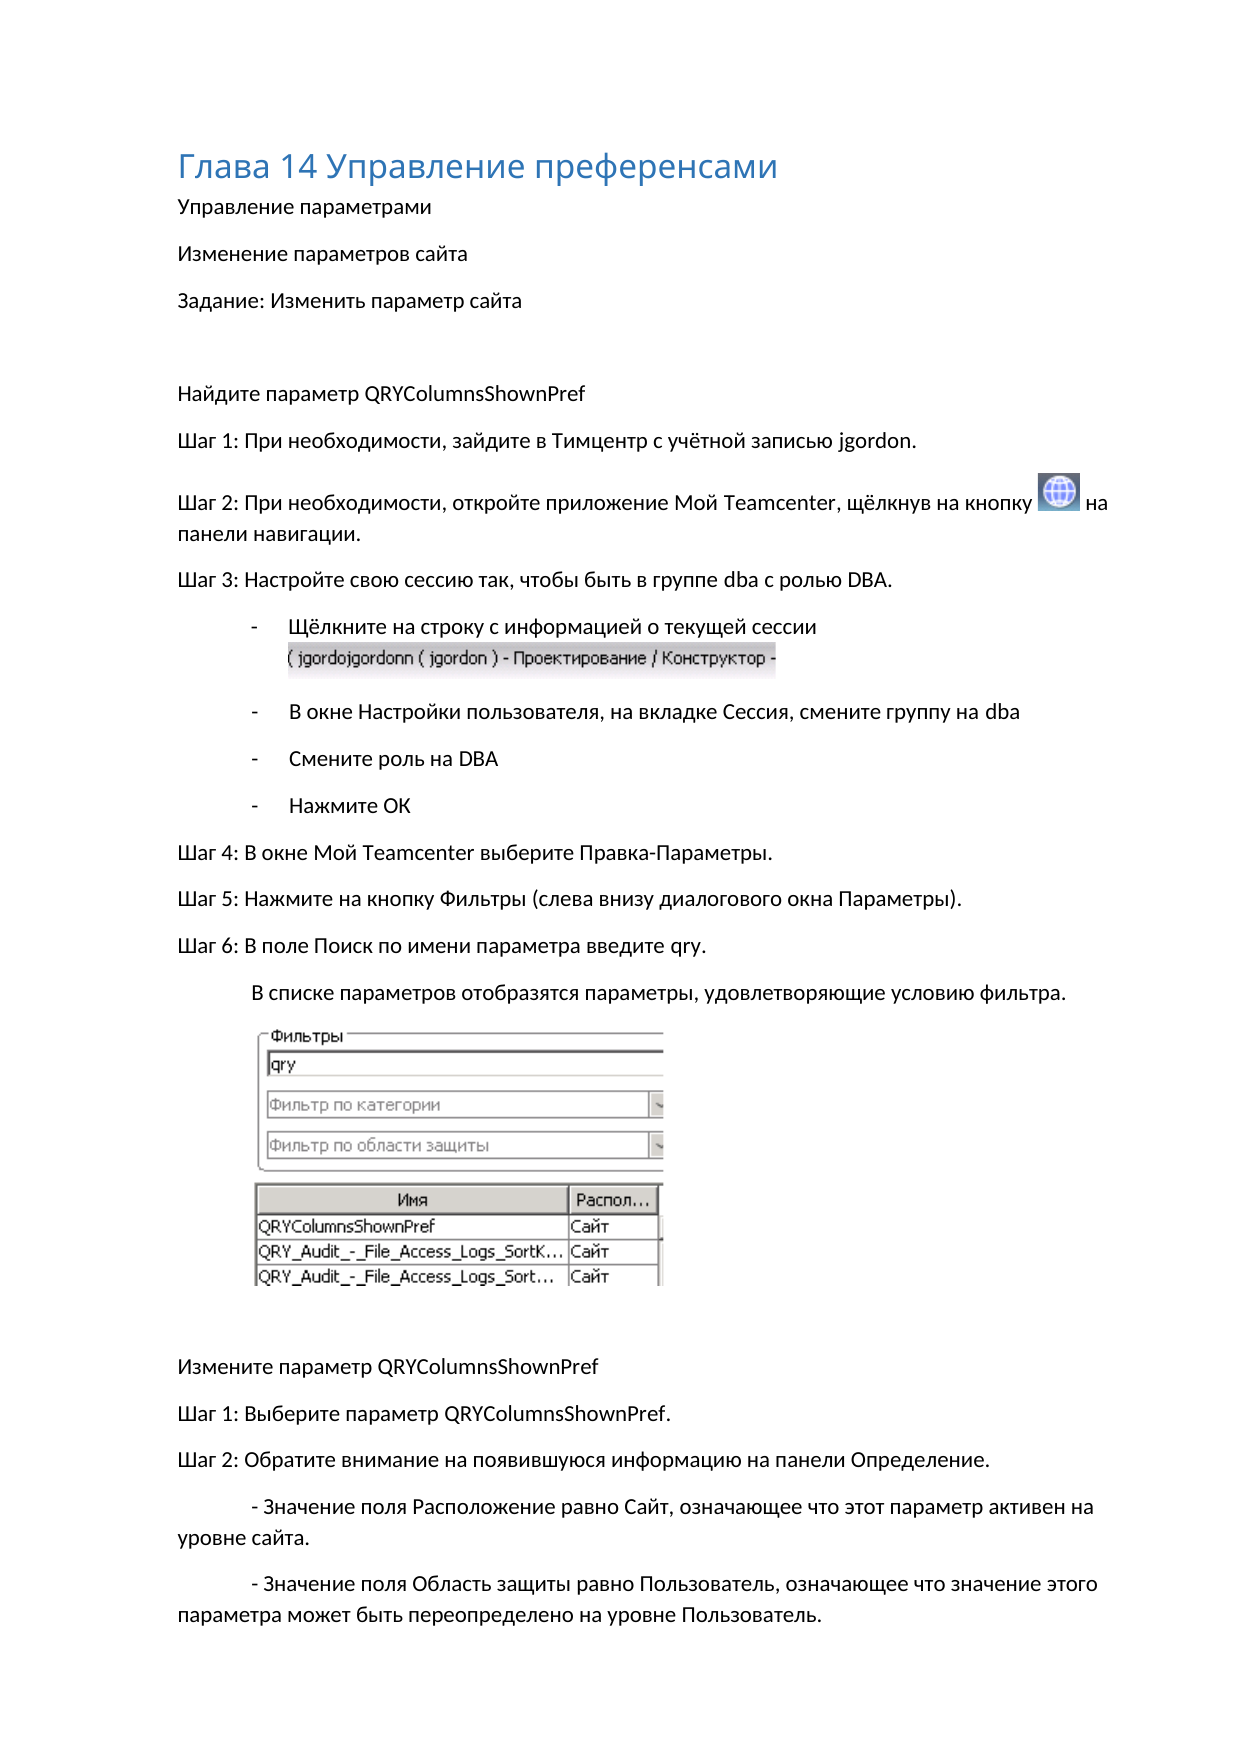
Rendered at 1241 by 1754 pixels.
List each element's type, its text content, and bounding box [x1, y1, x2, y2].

text Управление параметрами [177, 192, 1152, 220]
text В списке параметров отобразятся параметры, удовлетворяющие условию фильтра. [177, 978, 1152, 1006]
text Шаг 2: Обратите внимание на появившуюся информацию на панели Определение. [177, 1446, 1152, 1473]
text Шаг 5: Нажмите на кнопку Фильтры (слева внизу диалогового окна Параметры). [177, 884, 1152, 912]
text - Смените роль на DBA [177, 744, 1152, 772]
text Шаг 3: Настройте свою сессию так, чтобы быть в группе dba с ролью DBA. [177, 566, 1152, 594]
text Шаг 4: В окне Мой Teamcenter выберите Правка-Параметры. [177, 838, 1152, 866]
text - В окне Настройки пользователя, на вкладке Сессия, смените группу на dba [177, 697, 1152, 725]
text Найдите параметр QRYColumnsShownPref [177, 379, 1152, 408]
picture [1037, 473, 1080, 511]
text Задание: Изменить параметр сайта [177, 286, 1152, 314]
text Шаг 1: При необходимости, зайдите в Тимцентр с учётной записью jgordon. [177, 426, 1152, 454]
picture [251, 1025, 664, 1286]
text - Нажмите ОК [177, 791, 1152, 819]
list Щёлкните на строку с информацией о текущей сессии [251, 612, 1152, 641]
text Шаг 6: В поле Поиск по имени параметра введите qry. [177, 931, 1152, 959]
text - Значение поля Расположение равно Сайт, означающее что этот параметр активен на уровне сайта. [177, 1492, 1152, 1551]
picture [288, 642, 776, 679]
text Шаг 2: При необходимости, откройте приложение Мой Teamcenter, щёлкнув на кнопку на панели навигации. [177, 473, 1152, 547]
subtitle Глава 14 Управление преференсами [177, 143, 1152, 188]
text - Значение поля Область защиты равно Пользователь, означающее что значение этого параметра может быть переопределено на уровне Пользователь. [177, 1569, 1152, 1628]
text Измените параметр QRYColumnsShownPref [177, 1352, 1152, 1380]
text Шаг 1: Выберите параметр QRYColumnsShownPref. [177, 1399, 1152, 1427]
text Изменение параметров сайта [177, 239, 1152, 267]
